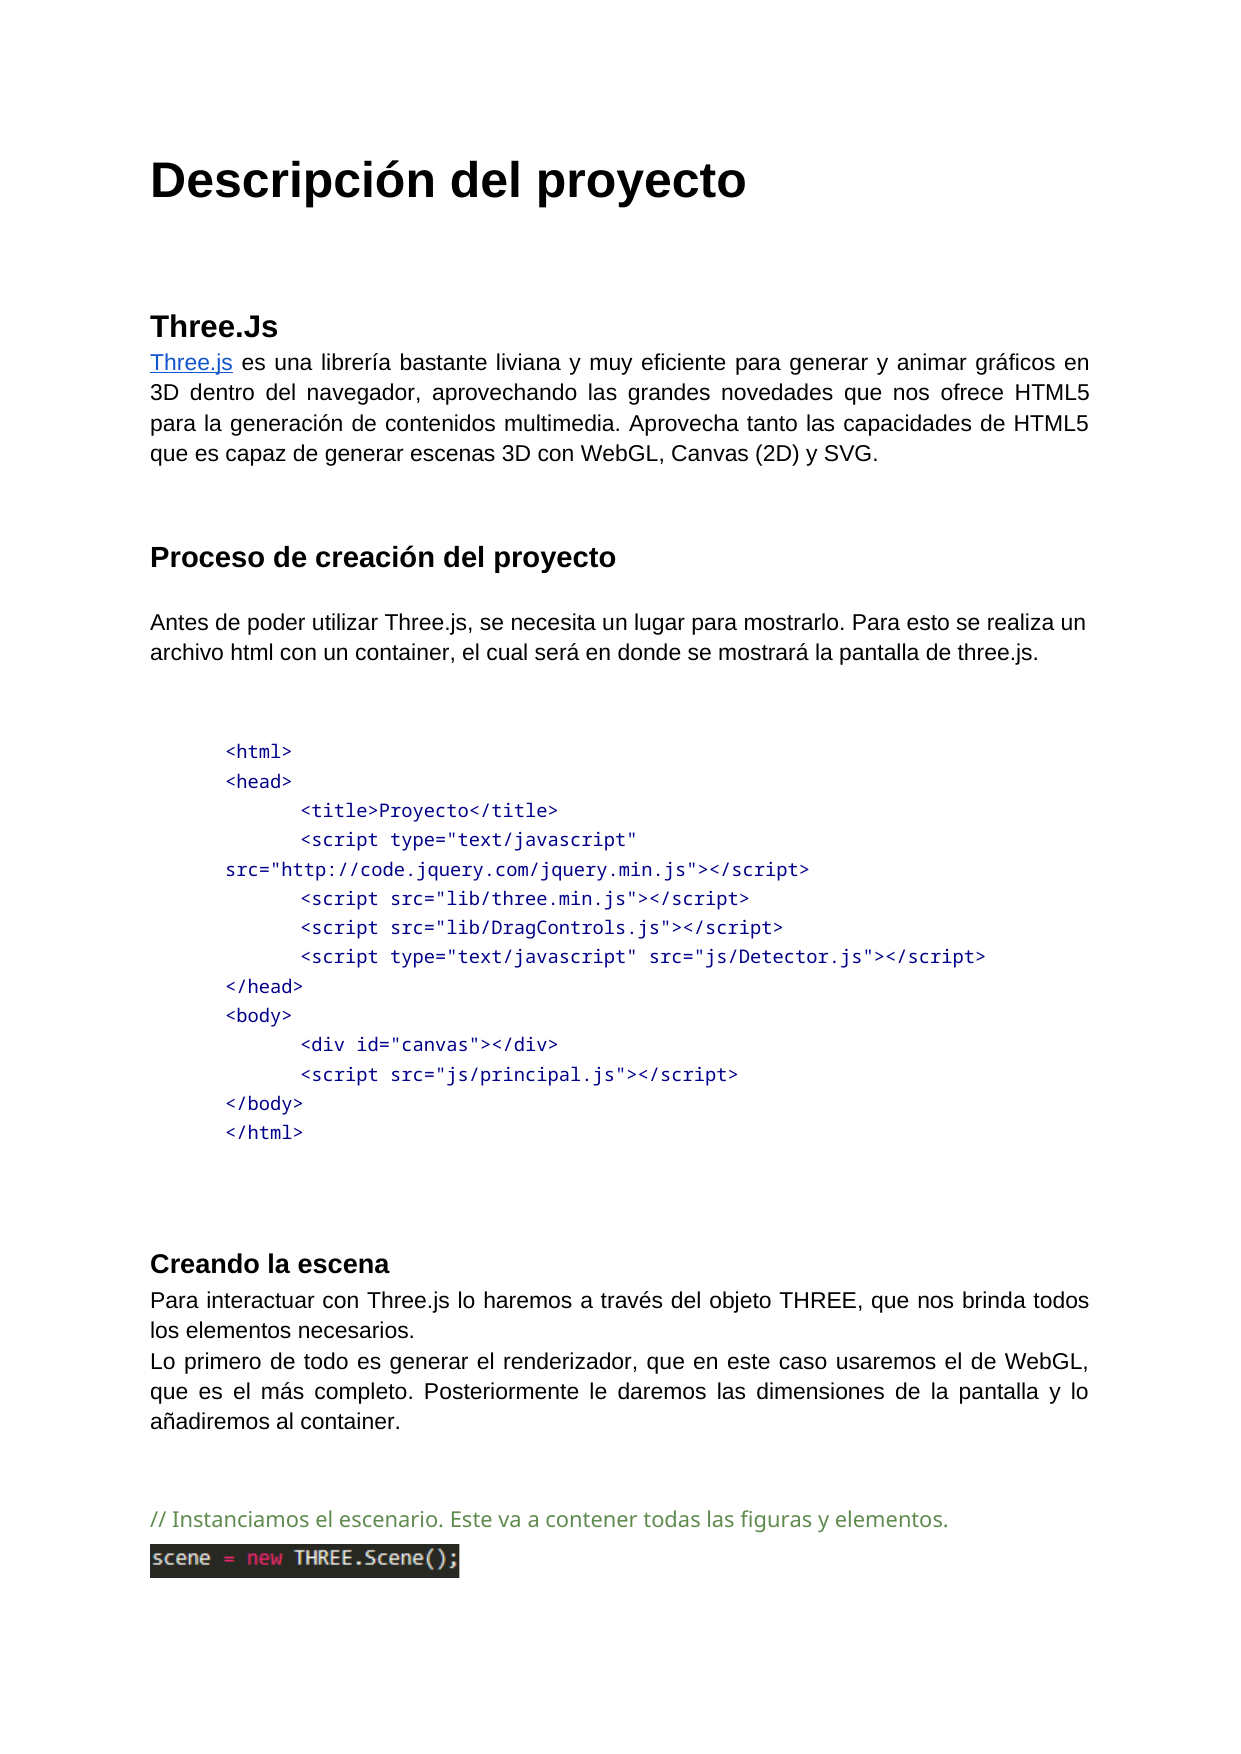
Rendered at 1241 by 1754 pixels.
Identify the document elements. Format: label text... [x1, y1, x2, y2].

text <html> [225, 739, 1090, 764]
text <head> [225, 768, 1090, 794]
text </html> [225, 1119, 1090, 1145]
text <title>Proyecto</title> [225, 797, 1090, 823]
text Antes de poder utilizar Three.js, se necesita un lugar para mostrarlo. Para esto se realiza un archivo html con un container, el cual será en donde se mostrará la pantalla de three.js. [150, 608, 1090, 665]
text // Instanciamos el escenario. Este va a contener todas las figuras y elementos. [150, 1504, 1090, 1534]
text Para interactuar con Three.js lo haremos a través del objeto THREE, que nos brinda todos los elementos necesarios. [150, 1287, 1090, 1344]
text </body> [225, 1090, 1090, 1116]
text Proceso de creación del proyecto [150, 540, 1090, 573]
text Descripción del proyecto [150, 150, 1090, 207]
text <body> [225, 1002, 1090, 1028]
text Three.js es una librería bastante liviana y muy eficiente para generar y animar gráficos en 3D dentro del navegador, aprovechando las grandes novedades que nos ofrece HTML5 para la generación de contenidos multimedia. Aprovecha tanto las capacidades de HTML5 que es capaz de generar escenas 3D con WebGL, Canvas (2D) y SVG. [150, 349, 1090, 466]
picture [150, 1544, 460, 1578]
text <script type="text/javascript" src="http://code.jquery.com/jquery.min.js"></script> [225, 827, 1090, 881]
text <script src="js/principal.js"></script> [225, 1061, 1090, 1086]
text </head> [225, 973, 1090, 998]
subtitle Creando la escena [150, 1248, 1090, 1279]
text <div id="canvas"></div> [225, 1032, 1090, 1057]
text Three.Js [150, 308, 1090, 344]
text Lo primero de todo es generar el renderizador, que en este caso usaremos el de WebGL, que es el más completo. Posteriormente le daremos las dimensiones de la pantalla y lo añadiremos al container. [150, 1348, 1090, 1434]
text <script type="text/javascript" src="js/Detector.js"></script> [225, 944, 1090, 969]
text <script src="lib/three.min.js"></script> [225, 885, 1090, 911]
text <script src="lib/DragControls.js"></script> [225, 914, 1090, 940]
